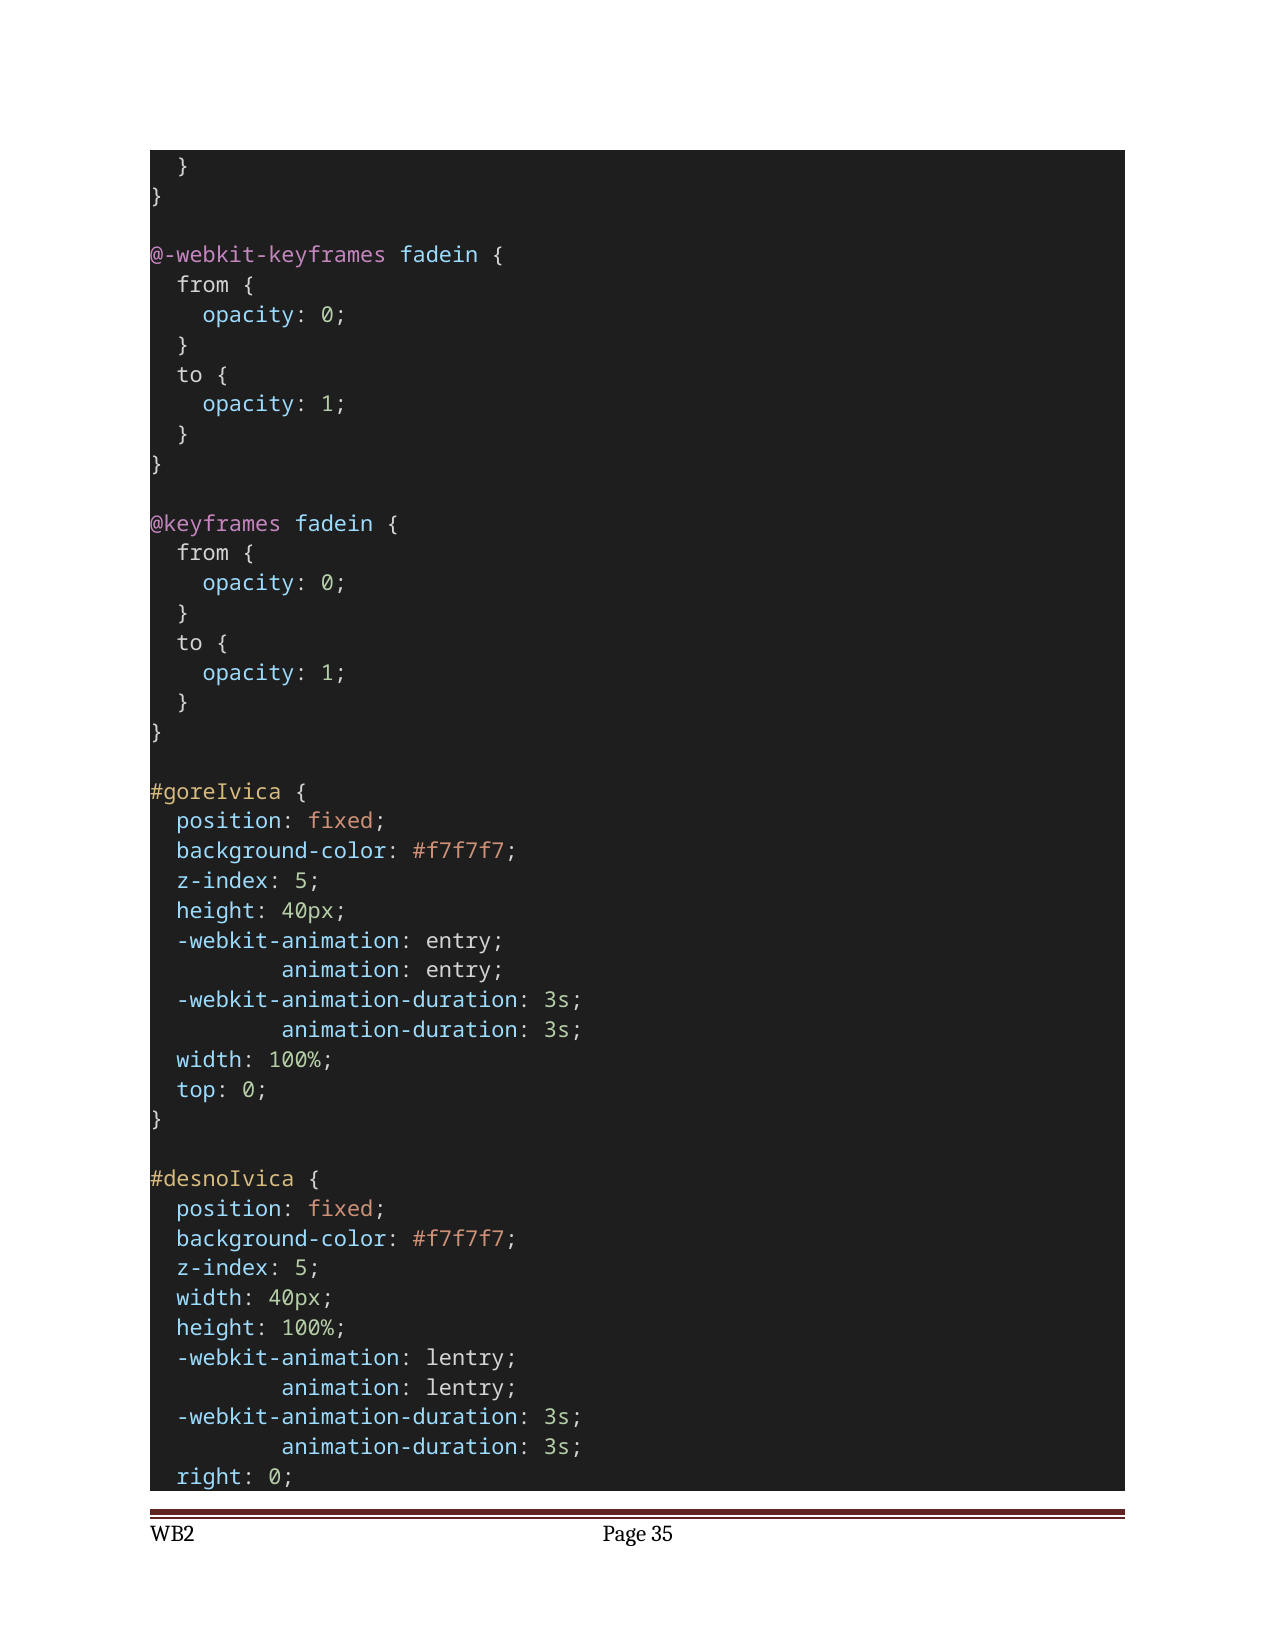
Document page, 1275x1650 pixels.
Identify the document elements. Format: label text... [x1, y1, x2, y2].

text opacity: 0; [150, 567, 1125, 597]
text right: 0; [150, 1461, 1125, 1491]
text opacity: 1; [150, 656, 1125, 686]
text } [150, 1103, 1125, 1133]
text animation: lentry; [150, 1371, 1125, 1401]
text top: 0; [150, 1073, 1125, 1103]
text #desnoIvica { [150, 1163, 1125, 1193]
text @keyframes fadein { [150, 507, 1125, 537]
text animation: entry; [150, 954, 1125, 984]
text animation-duration: 3s; [150, 1014, 1125, 1044]
text background-color: #f7f7f7; [150, 1222, 1125, 1252]
text height: 100%; [150, 1312, 1125, 1342]
text -webkit-animation: entry; [150, 924, 1125, 954]
text width: 100%; [150, 1044, 1125, 1073]
text } [150, 150, 1125, 180]
text background-color: #f7f7f7; [150, 835, 1125, 865]
text } [150, 329, 1125, 358]
text opacity: 1; [150, 388, 1125, 418]
text -webkit-animation: lentry; [150, 1342, 1125, 1371]
text opacity: 0; [150, 299, 1125, 329]
text } [150, 448, 1125, 478]
text } [150, 716, 1125, 746]
text } [150, 180, 1125, 209]
text } [150, 418, 1125, 448]
text } [150, 686, 1125, 716]
text animation-duration: 3s; [150, 1431, 1125, 1461]
text } [150, 597, 1125, 627]
text -webkit-animation-duration: 3s; [150, 984, 1125, 1014]
text from { [150, 269, 1125, 299]
text #goreIvica { [150, 776, 1125, 805]
text height: 40px; [150, 895, 1125, 924]
text z-index: 5; [150, 865, 1125, 895]
text position: fixed; [150, 805, 1125, 835]
text to { [150, 627, 1125, 656]
text from { [150, 537, 1125, 567]
text @-webkit-keyframes fadein { [150, 239, 1125, 269]
text -webkit-animation-duration: 3s; [150, 1401, 1125, 1431]
text z-index: 5; [150, 1252, 1125, 1282]
text position: fixed; [150, 1193, 1125, 1222]
text to { [150, 358, 1125, 388]
text width: 40px; [150, 1282, 1125, 1312]
